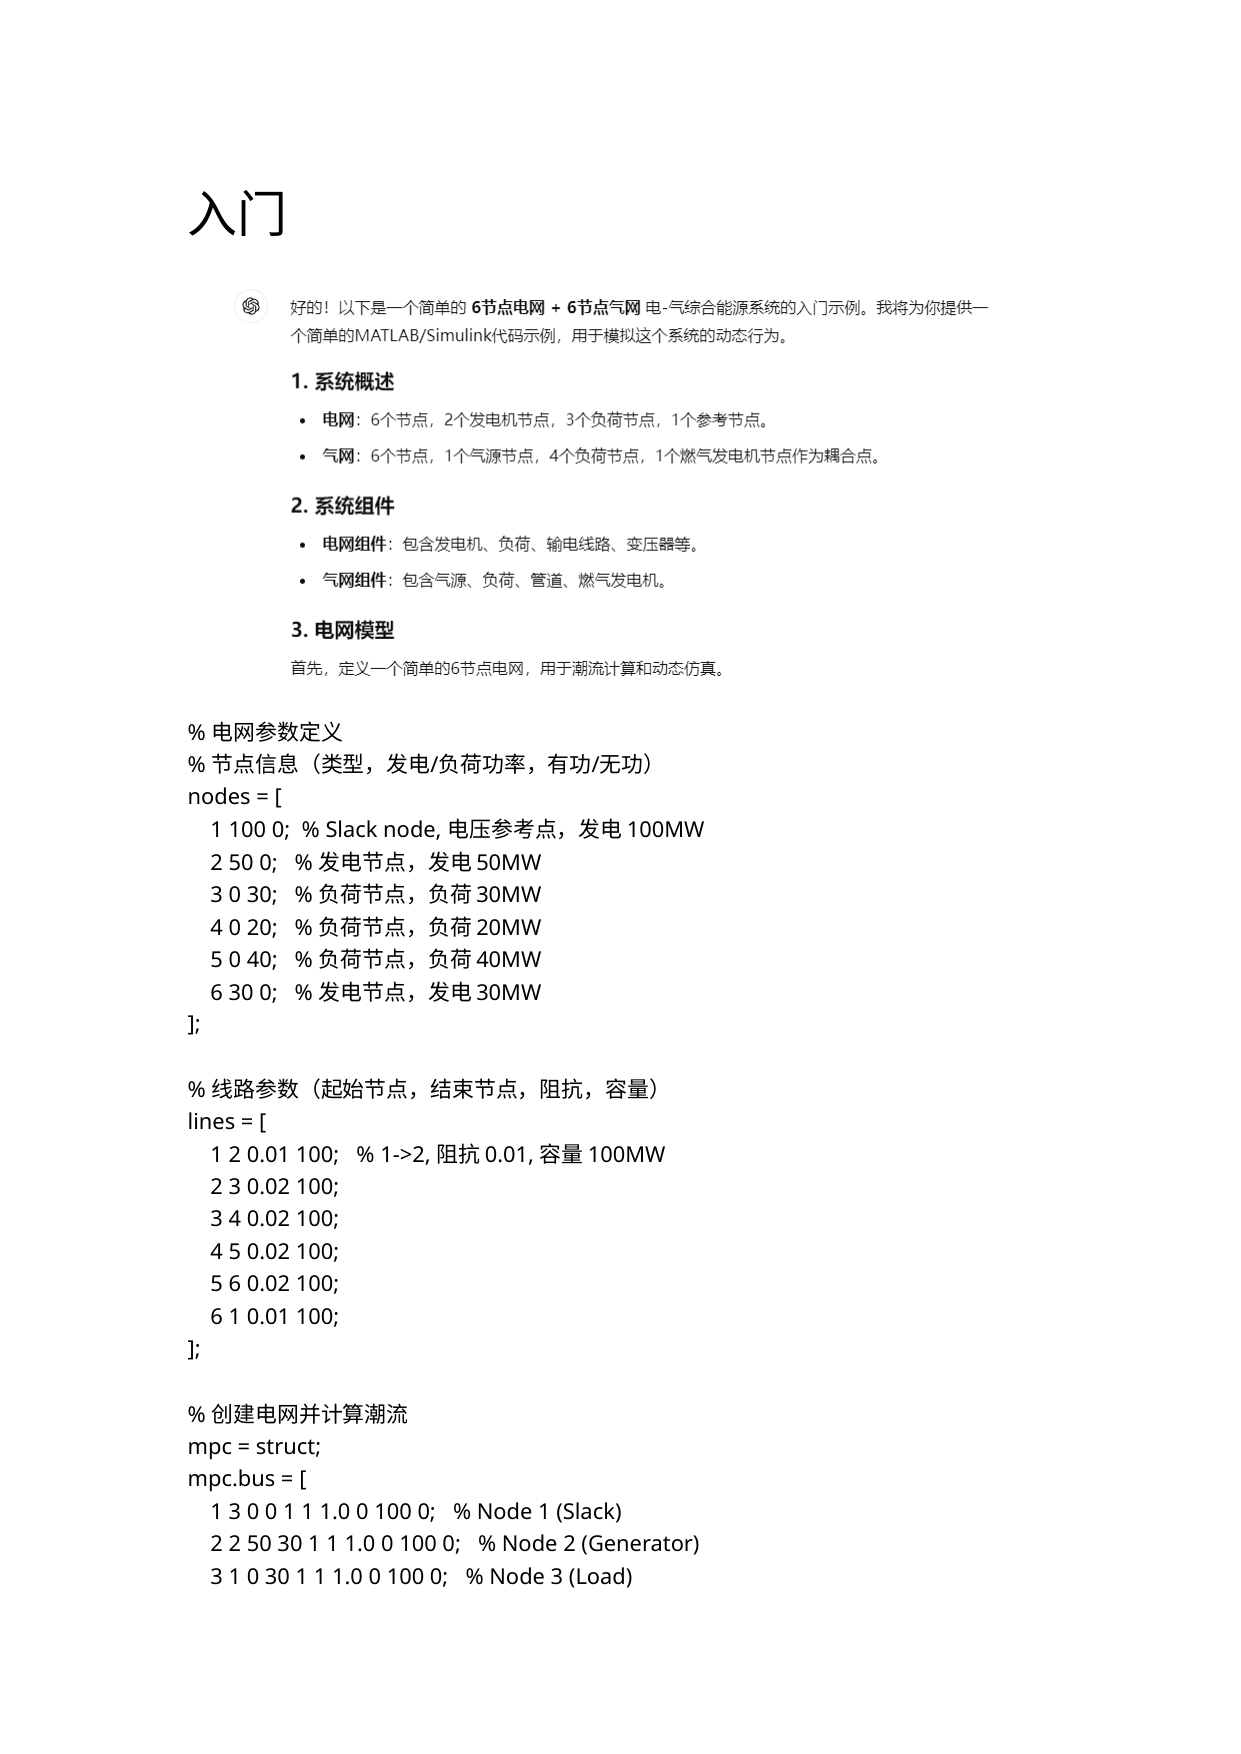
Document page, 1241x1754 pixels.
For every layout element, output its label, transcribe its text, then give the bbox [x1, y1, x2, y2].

text % 线路参数（起始节点，结束节点，阻抗，容量） [187, 1072, 1053, 1104]
text 2 3 0.02 100; [187, 1169, 1053, 1202]
text 5 0 40; % 负荷节点，负荷40MW [187, 942, 1053, 974]
text 4 0 20; % 负荷节点，负荷20MW [187, 909, 1053, 942]
text ]; [187, 1007, 1053, 1039]
text 3 1 0 30 1 1 1.0 0 100 0; % Node 3 (Load) [187, 1559, 1053, 1592]
text % 创建电网并计算潮流 [187, 1397, 1053, 1429]
text mpc.bus = [ [187, 1462, 1053, 1494]
text 6 1 0.01 100; [187, 1299, 1053, 1332]
text ]; [187, 1332, 1053, 1364]
text 6 30 0; % 发电节点，发电30MW [187, 974, 1053, 1007]
picture [187, 259, 1053, 694]
text % 电网参数定义 [187, 714, 1053, 747]
text 1 100 0; % Slack node, 电压参考点，发电100MW [187, 812, 1053, 844]
text 5 6 0.02 100; [187, 1267, 1053, 1299]
text 入门 [187, 162, 1053, 259]
text 4 5 0.02 100; [187, 1234, 1053, 1267]
text 2 50 0; % 发电节点，发电50MW [187, 844, 1053, 877]
text 3 4 0.02 100; [187, 1202, 1053, 1234]
text % 节点信息（类型，发电/负荷功率，有功/无功） [187, 747, 1053, 779]
text 1 2 0.01 100; % 1->2, 阻抗0.01, 容量100MW [187, 1137, 1053, 1169]
text nodes = [ [187, 779, 1053, 812]
text 2 2 50 30 1 1 1.0 0 100 0; % Node 2 (Generator) [187, 1527, 1053, 1559]
text mpc = struct; [187, 1429, 1053, 1462]
text 1 3 0 0 1 1 1.0 0 100 0; % Node 1 (Slack) [187, 1494, 1053, 1527]
text 3 0 30; % 负荷节点，负荷30MW [187, 877, 1053, 909]
text lines = [ [187, 1104, 1053, 1137]
